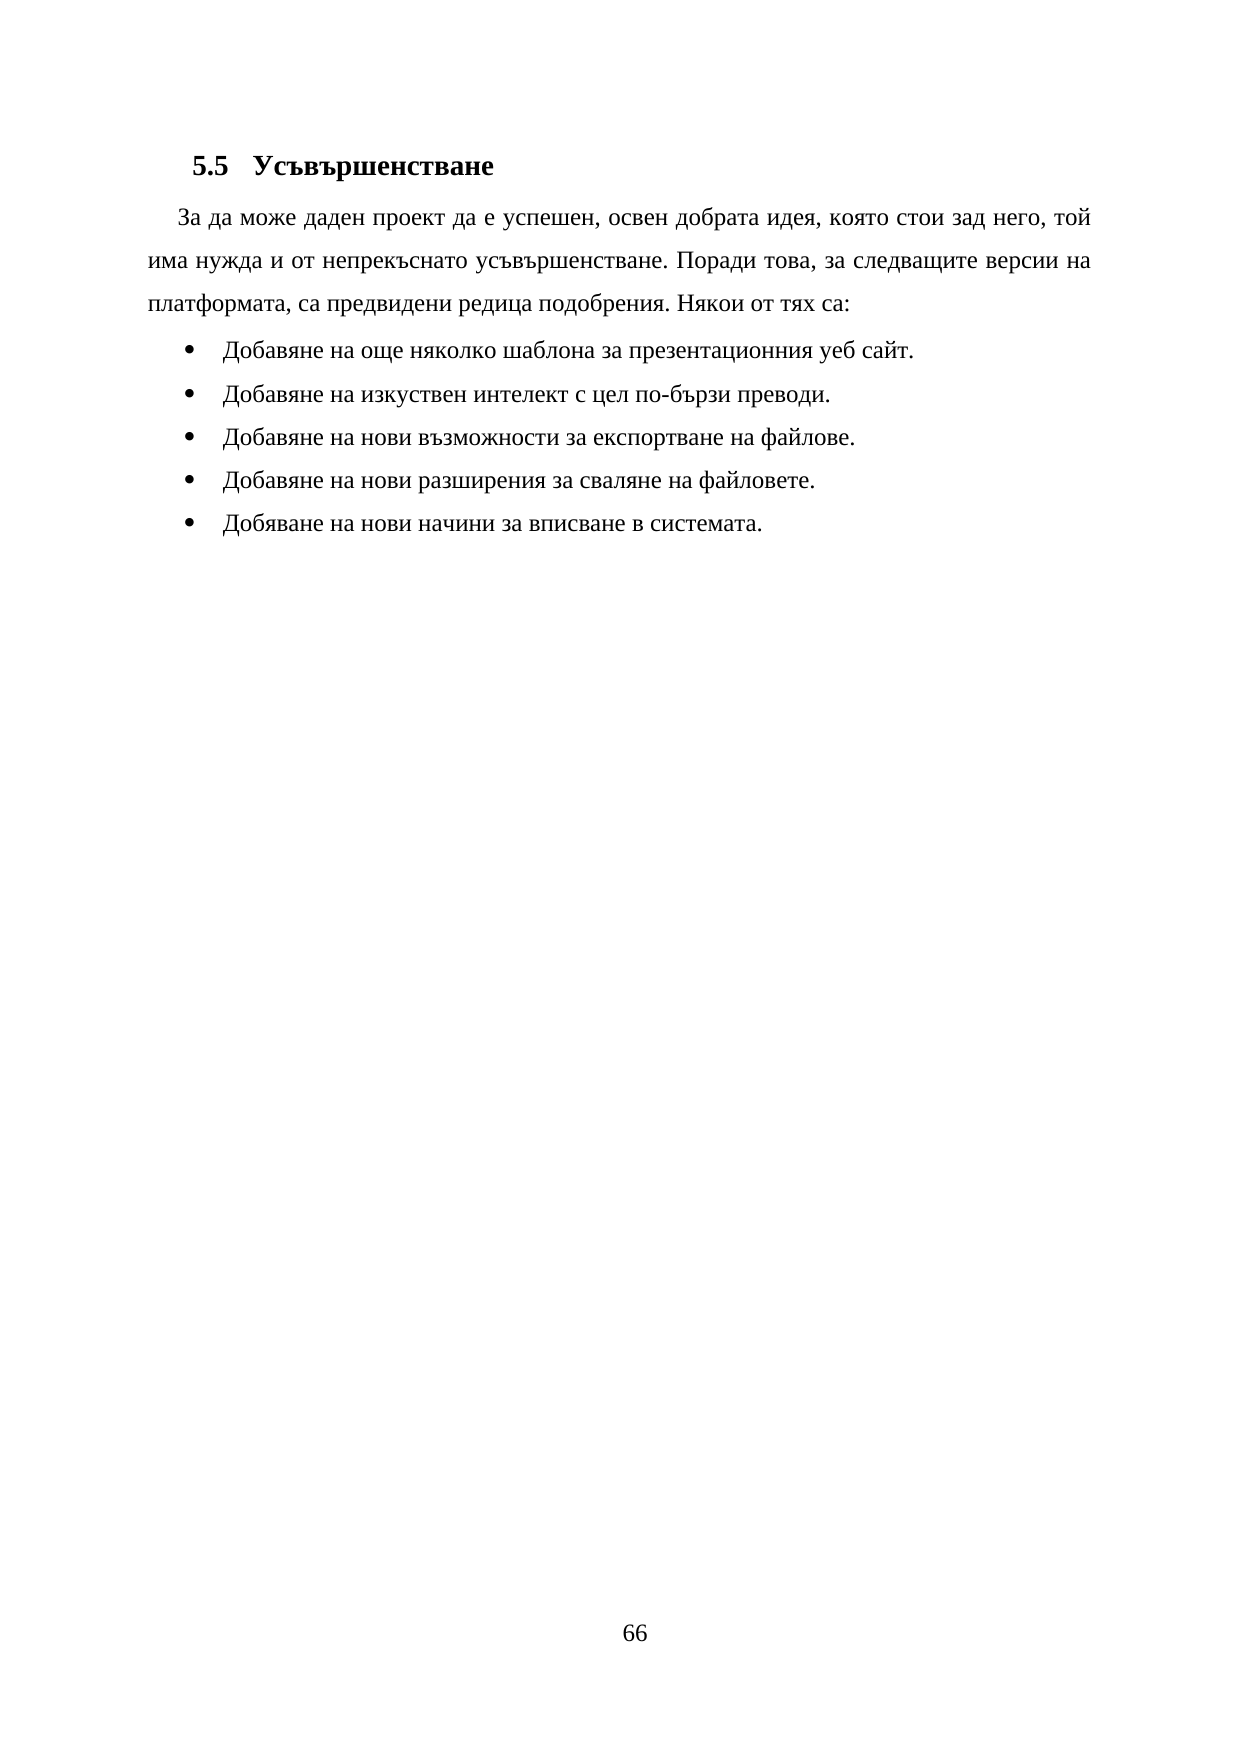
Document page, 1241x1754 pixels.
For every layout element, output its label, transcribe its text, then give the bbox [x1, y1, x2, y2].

list Добавяне на още няколко шаблона за презентационния уеб сайт. [185, 336, 1093, 364]
list Добавяне на нови възможности за експортване на файлове. [185, 422, 1093, 451]
list Добавяне на нови разширения за сваляне на файловете. [185, 465, 1093, 494]
text За да може даден проект да е успешен, освен добрата идея, която стои зад него, той има нужда и от непрекъснато усъвършенстване. Поради това, за следващите версии на платформата, са предвидени редица подобрения. Някои от тях са: [148, 202, 1093, 317]
subtitle Усъвършенстване [192, 148, 1093, 181]
list Добяване на нови начини за вписване в системата. [185, 508, 1093, 537]
list Добавяне на изкуствен интелект с цел по-бързи преводи. [185, 379, 1093, 407]
